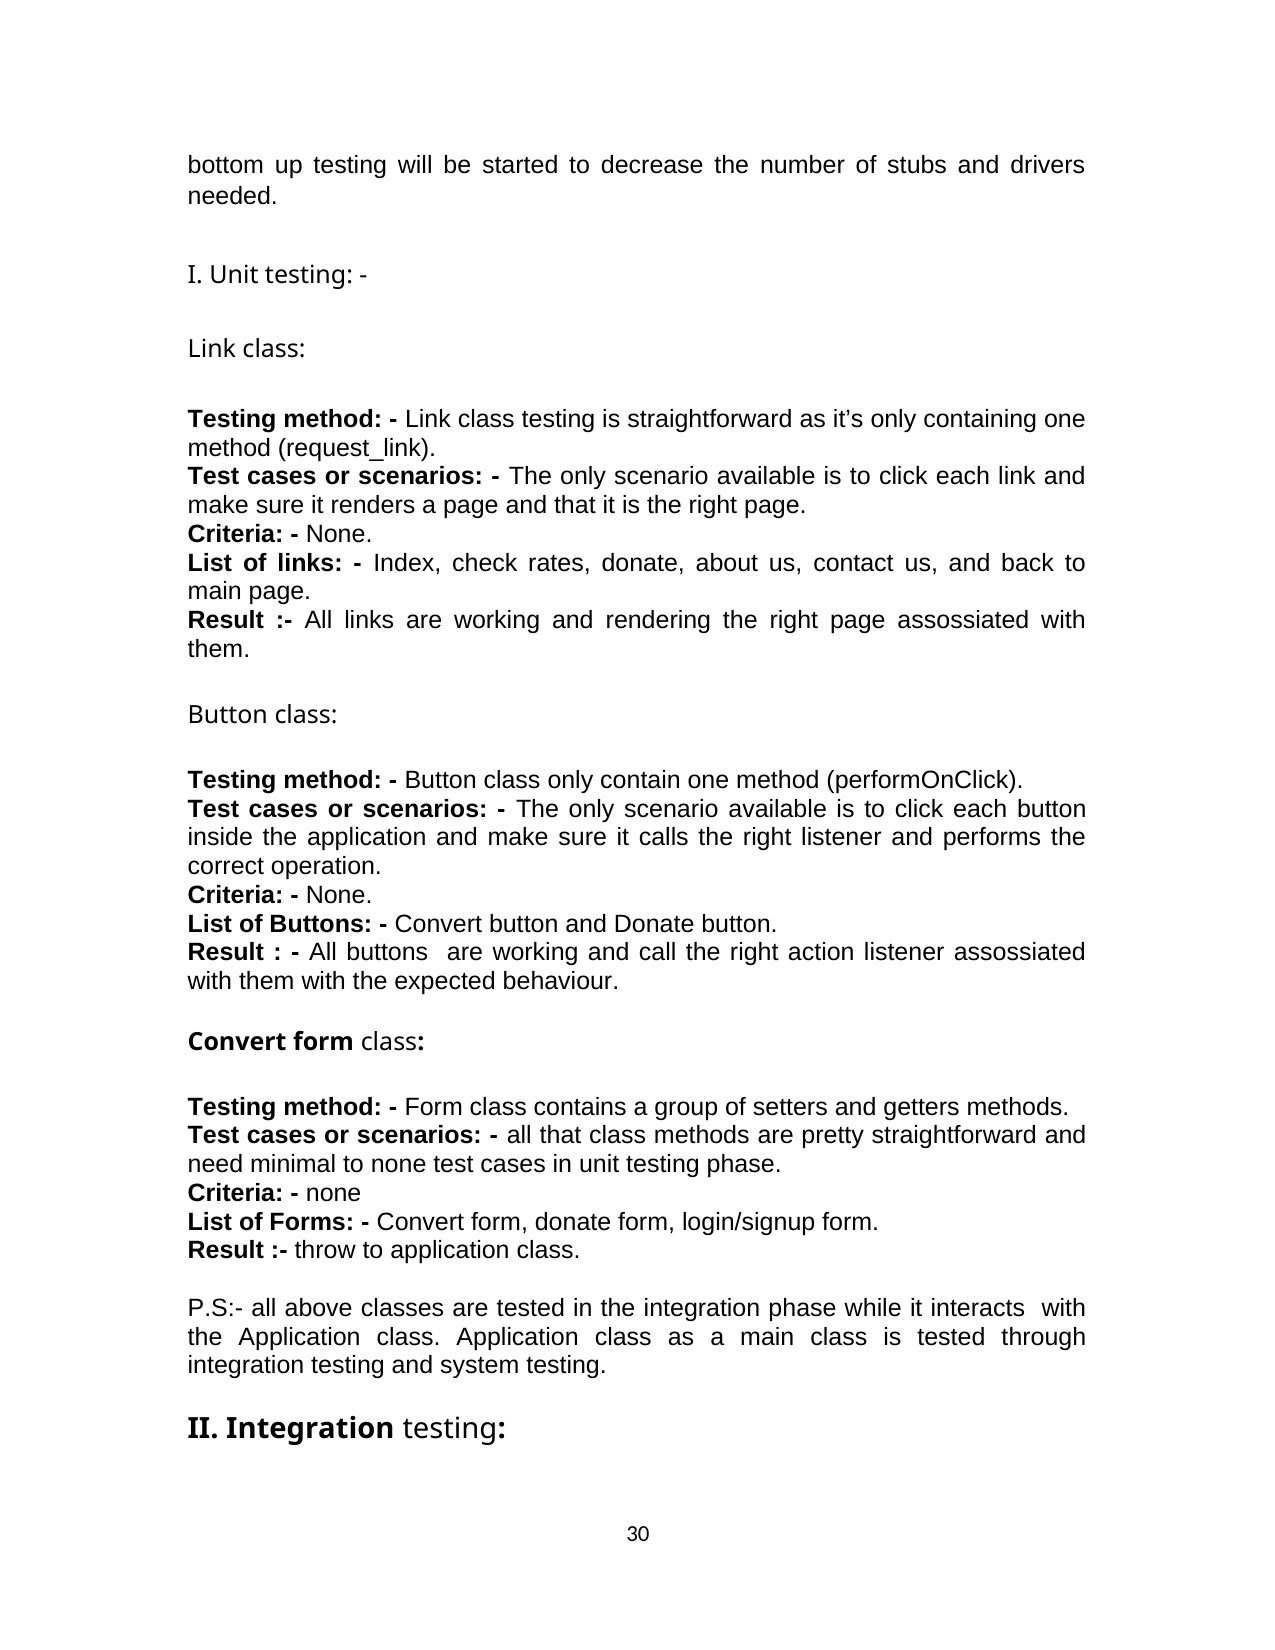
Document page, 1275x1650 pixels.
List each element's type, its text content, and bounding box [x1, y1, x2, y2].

text Criteria: - None. [187, 880, 1087, 908]
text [187, 150, 1087, 210]
text Testing method: - Form class contains a group of setters and getters methods. [187, 1092, 1087, 1120]
text List of links: - Index, check rates, donate, about us, contact us, and back to main page. [187, 548, 1087, 605]
text Result :- throw to application class. [187, 1235, 1087, 1264]
text P.S:- all above classes are tested in the integration phase while it interacts with the Application class. Application class as a main class is tested through integration testing and system testing. [187, 1293, 1087, 1379]
text Testing method: - Link class testing is straightforward as it’s only containing one method (request_link). [187, 404, 1087, 461]
text Test cases or scenarios: - all that class methods are pretty straightforward and need minimal to none test cases in unit testing phase. [187, 1120, 1087, 1178]
text Criteria: - None. [187, 519, 1087, 548]
text Button class: [187, 697, 1087, 731]
text Convert form class: [187, 1023, 1087, 1058]
text Criteria: - none [187, 1178, 1087, 1207]
text Result : - All buttons are working and call the right action listener assossiated with them with the expected behaviour. [187, 937, 1087, 995]
text Testing method: - Button class only contain one method (performOnClick). [187, 765, 1087, 793]
text List of Buttons: - Convert button and Donate button. [187, 908, 1087, 937]
text Test cases or scenarios: - The only scenario available is to click each link and make sure it renders a page and that it is the right page. [187, 461, 1087, 519]
text Link class: [187, 330, 1087, 364]
text II. Integration testing: [187, 1407, 1087, 1447]
text List of Forms: - Convert form, donate form, login/signup form. [187, 1207, 1087, 1235]
text Result :- All links are working and rendering the right page assossiated with them. [187, 605, 1087, 663]
text Test cases or scenarios: - The only scenario available is to click each button inside the application and make sure it calls the right listener and performs the correct operation. [187, 793, 1087, 880]
text I. Unit testing: - [187, 257, 1087, 291]
